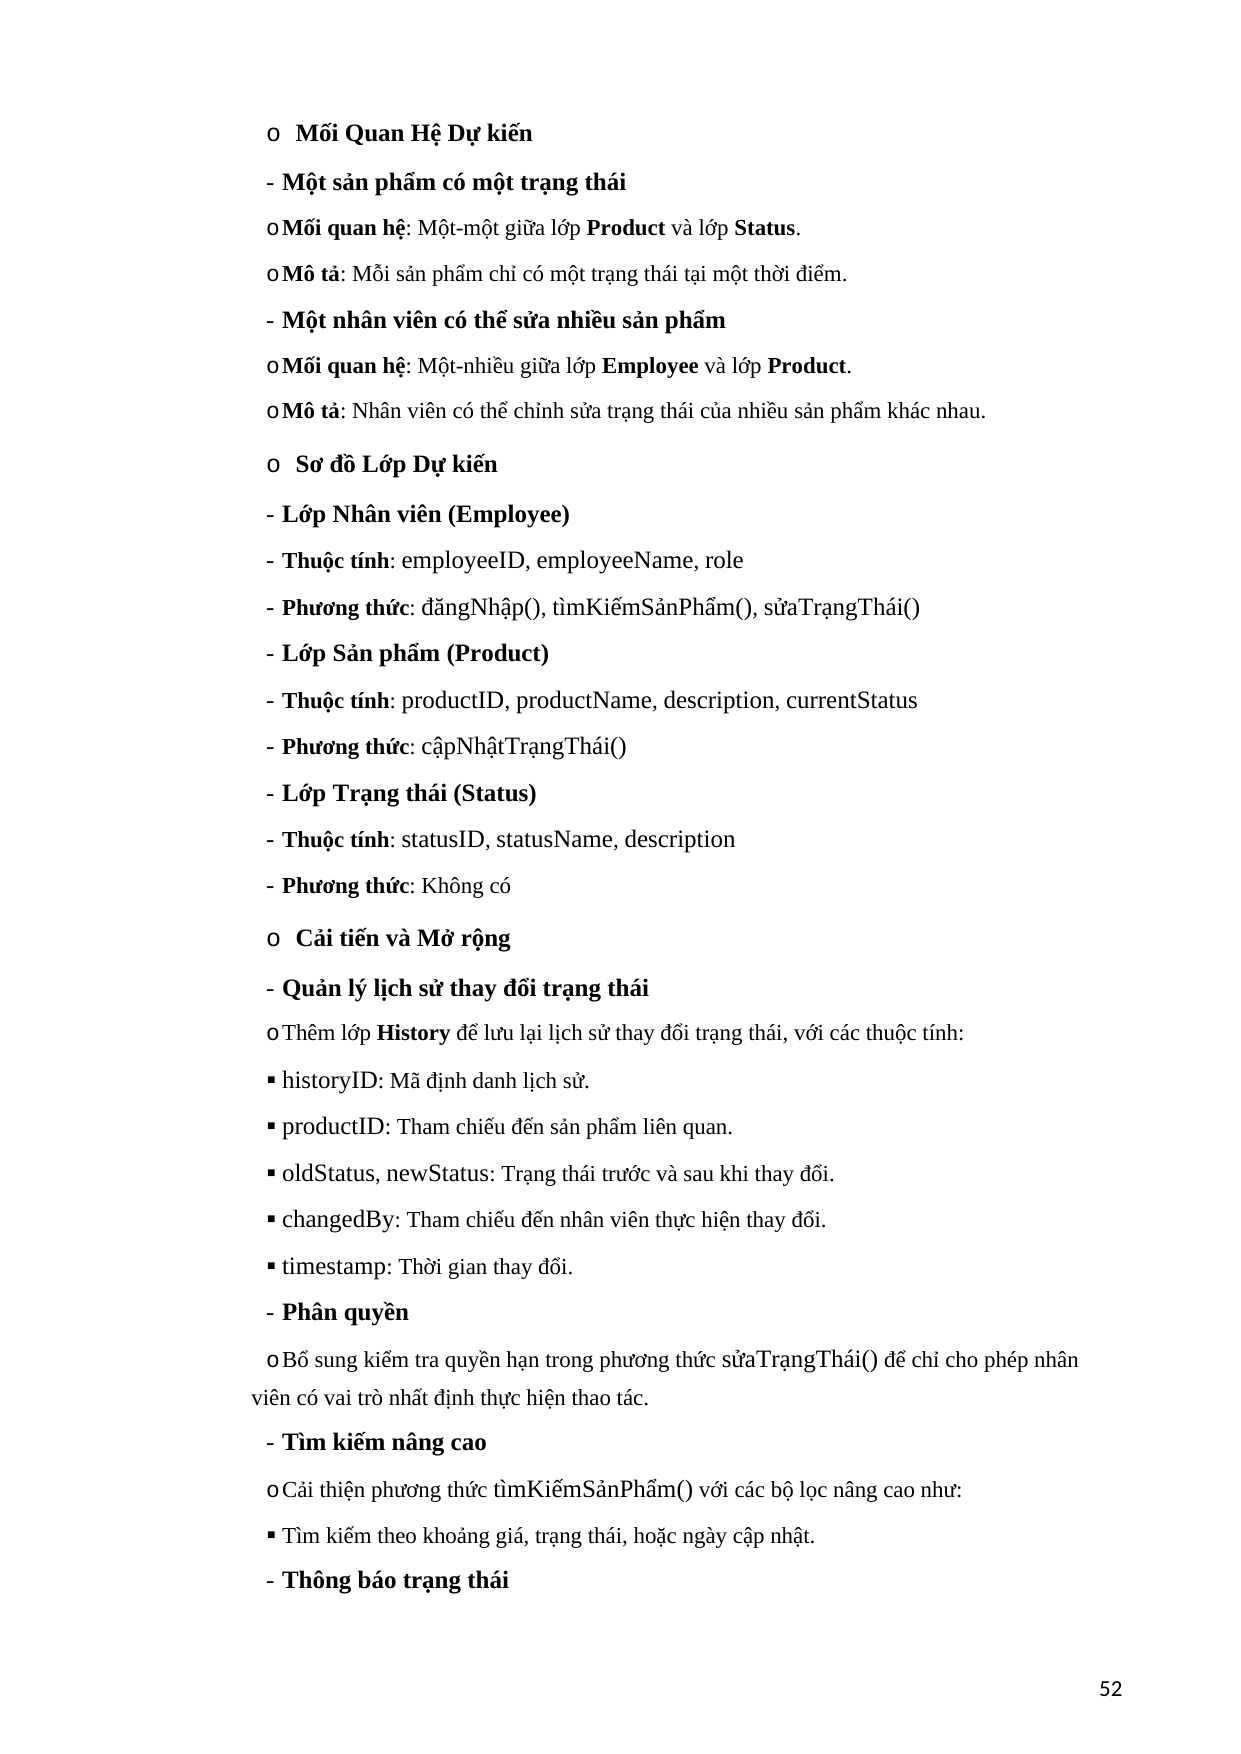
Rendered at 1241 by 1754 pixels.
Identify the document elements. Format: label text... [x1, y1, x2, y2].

subtitle Cải tiến và Mở rộng [251, 923, 1122, 954]
list Mô tả: Mỗi sản phẩm chỉ có một trạng thái tại một thời điểm. [251, 260, 1122, 288]
list Phương thức: đăngNhập(), tìmKiếmSảnPhẩm(), sửaTrạngThái() [251, 592, 1122, 621]
list Một nhân viên có thể sửa nhiều sản phẩm [251, 305, 1122, 334]
list oldStatus, newStatus: Trạng thái trước và sau khi thay đổi. [251, 1158, 1122, 1187]
list Bổ sung kiểm tra quyền hạn trong phương thức sửaTrạngThái() để chỉ cho phép nhân viên có vai trò nhất định thực hiện thao tác. [251, 1344, 1122, 1411]
list Tìm kiếm theo khoảng giá, trạng thái, hoặc ngày cập nhật. [251, 1522, 1122, 1549]
list historyID: Mã định danh lịch sử. [251, 1065, 1122, 1094]
list Thuộc tính: statusID, statusName, description [251, 824, 1122, 853]
list Lớp Trạng thái (Status) [251, 778, 1122, 806]
list Mối quan hệ: Một-nhiều giữa lớp Employee và lớp Product. [251, 352, 1122, 380]
list Lớp Sản phẩm (Product) [251, 638, 1122, 667]
list Tìm kiếm nâng cao [251, 1427, 1122, 1456]
list Lớp Nhân viên (Employee) [251, 499, 1122, 528]
list Thuộc tính: employeeID, employeeName, role [251, 545, 1122, 574]
list Mô tả: Nhân viên có thể chỉnh sửa trạng thái của nhiều sản phẩm khác nhau. [251, 398, 1122, 426]
list Phương thức: cậpNhậtTrạngThái() [251, 731, 1122, 760]
list productID: Tham chiếu đến sản phẩm liên quan. [251, 1111, 1122, 1140]
list Mối quan hệ: Một-một giữa lớp Product và lớp Status. [251, 214, 1122, 242]
list timestamp: Thời gian thay đổi. [251, 1251, 1122, 1279]
list Phương thức: Không có [251, 871, 1122, 899]
list Thông báo trạng thái [251, 1566, 1122, 1594]
list Một sản phẩm có một trạng thái [251, 167, 1122, 196]
list Thêm lớp History để lưu lại lịch sử thay đổi trạng thái, với các thuộc tính: [251, 1019, 1122, 1047]
list Phân quyền [251, 1297, 1122, 1326]
list changedBy: Tham chiếu đến nhân viên thực hiện thay đổi. [251, 1204, 1122, 1233]
subtitle Sơ đồ Lớp Dự kiến [251, 449, 1122, 480]
list Quản lý lịch sử thay đổi trạng thái [251, 973, 1122, 1001]
list Cải thiện phương thức tìmKiếmSảnPhẩm() với các bộ lọc nâng cao như: [251, 1474, 1122, 1504]
list Thuộc tính: productID, productName, description, currentStatus [251, 685, 1122, 713]
subtitle Mối Quan Hệ Dự kiến [251, 118, 1122, 149]
